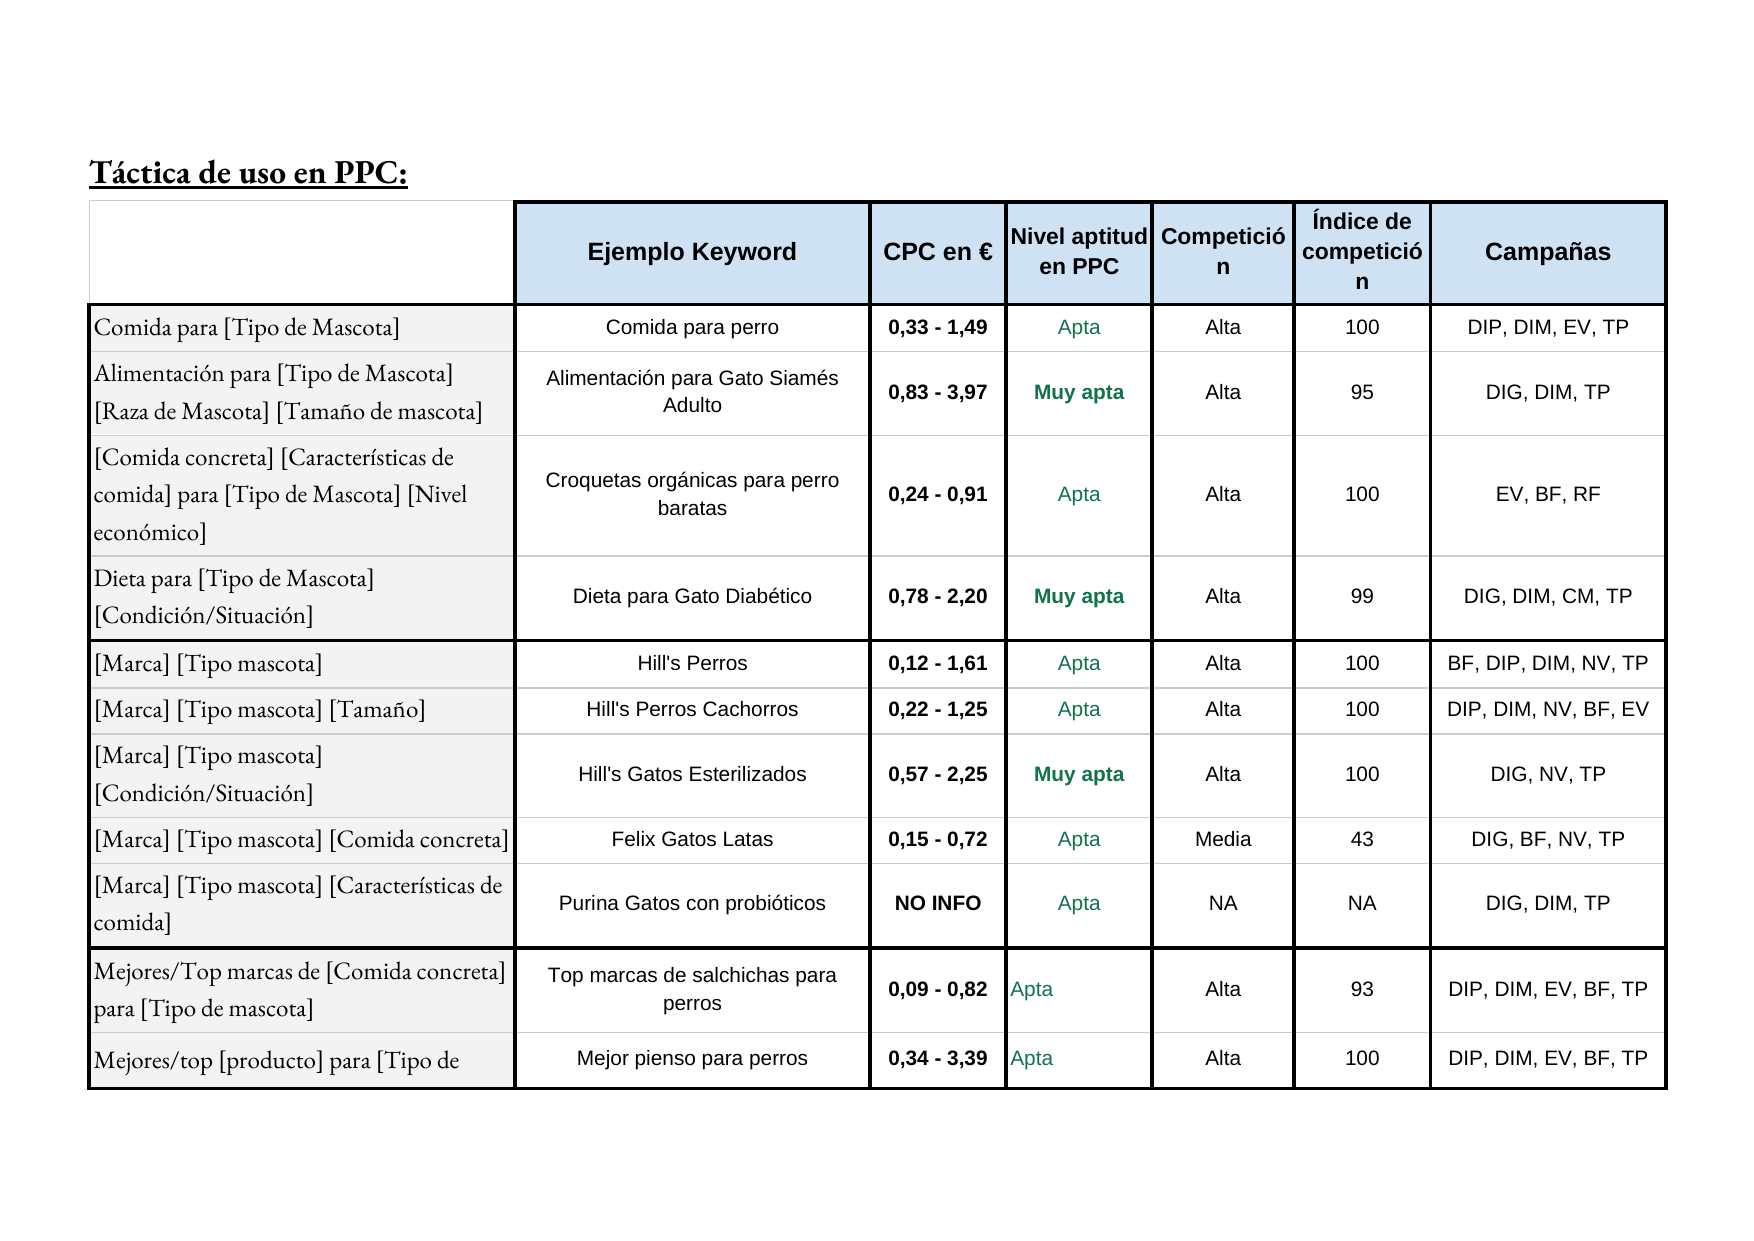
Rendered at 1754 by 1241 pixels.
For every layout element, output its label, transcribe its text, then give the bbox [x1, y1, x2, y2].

table_cell DIG, DIM, CM, TP [1432, 557, 1664, 639]
table_cell Alta [1154, 735, 1292, 817]
table_cell [Comida concreta] [Características de comida] para [Tipo de Mascota] [Nivel económico] [91, 436, 513, 555]
table_cell 100 [1296, 436, 1429, 555]
table_cell Top marcas de salchichas para perros [517, 950, 868, 1032]
table_cell DIG, DIM, TP [1432, 864, 1664, 946]
table_header Índice de competición [1296, 204, 1429, 303]
table_cell 93 [1296, 950, 1429, 1032]
table_cell 0,24 - 0,91 [872, 436, 1004, 555]
table_cell 99 [1296, 557, 1429, 639]
table_cell [Marca] [Tipo mascota] [Condición/Situación] [91, 735, 513, 817]
table_cell Apta [1008, 1033, 1150, 1087]
table_cell DIP, DIM, EV, BF, TP [1432, 950, 1664, 1032]
table_cell 43 [1296, 818, 1429, 863]
table_cell Alimentación para [Tipo de Mascota] [Raza de Mascota] [Tamaño de mascota] [91, 352, 513, 434]
table_cell Apta [1008, 689, 1150, 733]
table_cell DIG, NV, TP [1432, 735, 1664, 817]
table_cell Felix Gatos Latas [517, 818, 868, 863]
table_cell 0,57 - 2,25 [872, 735, 1004, 817]
table_cell [Marca] [Tipo mascota] [Características de comida] [91, 864, 513, 946]
table_header Nivel aptitud en PPC [1008, 204, 1150, 303]
table_cell Alta [1154, 436, 1292, 555]
table_cell Apta [1008, 950, 1150, 1032]
table_cell Alta [1154, 950, 1292, 1032]
table_cell NO INFO [872, 864, 1004, 946]
table_cell BF, DIP, DIM, NV, TP [1432, 642, 1664, 687]
table_cell 0,15 - 0,72 [872, 818, 1004, 863]
table_cell 0,83 - 3,97 [872, 352, 1004, 434]
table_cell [517, 1033, 868, 1087]
table_cell Alimentación para Gato Siamés Adulto [517, 352, 868, 434]
table_cell Alta [1154, 689, 1292, 733]
table_cell 0,34 - 3,39 [872, 1033, 1004, 1087]
table_cell 100 [1296, 735, 1429, 817]
table_header Ejemplo Keyword [517, 204, 868, 303]
table_cell DIP, DIM, EV, TP [1432, 306, 1664, 351]
table_cell Muy apta [1008, 352, 1150, 434]
table_cell 0,78 - 2,20 [872, 557, 1004, 639]
table_cell Croquetas orgánicas para perro baratas [517, 436, 868, 555]
table_cell [Marca] [Tipo mascota] [91, 642, 513, 687]
table_cell Alta [1154, 352, 1292, 434]
table_cell Mejores/Top marcas de [Comida concreta] para [Tipo de mascota] [91, 950, 513, 1032]
table_header [90, 201, 513, 303]
table_cell Purina Gatos con probióticos [517, 864, 868, 946]
table_cell Alta [1154, 642, 1292, 687]
table_cell 0,09 - 0,82 [872, 950, 1004, 1032]
table_cell 0,33 - 1,49 [872, 306, 1004, 351]
table_header Campañas [1432, 204, 1664, 303]
table_cell Apta [1008, 436, 1150, 555]
table_cell Apta [1008, 306, 1150, 351]
table_cell 0,22 - 1,25 [872, 689, 1004, 733]
table_cell 100 [1296, 642, 1429, 687]
table_cell 100 [1296, 306, 1429, 351]
table_cell Dieta para Gato Diabético [517, 557, 868, 639]
table_cell Dieta para [Tipo de Mascota] [Condición/Situación] [91, 557, 513, 639]
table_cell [91, 1033, 513, 1087]
table_cell Hill's Perros [517, 642, 868, 687]
table_cell Media [1154, 818, 1292, 863]
table_header CPC en € [872, 204, 1004, 303]
table_cell Alta [1154, 557, 1292, 639]
table_header Competición [1154, 204, 1292, 303]
table_cell DIG, DIM, TP [1432, 352, 1664, 434]
table_cell Comida para perro [517, 306, 868, 351]
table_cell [1432, 1033, 1664, 1087]
table_cell Comida para [Tipo de Mascota] [91, 306, 513, 351]
table_cell EV, BF, RF [1432, 436, 1664, 555]
table_cell Alta [1154, 306, 1292, 351]
table_cell Hill's Gatos Esterilizados [517, 735, 868, 817]
table_cell NA [1296, 864, 1429, 946]
table_cell DIP, DIM, NV, BF, EV [1432, 689, 1664, 733]
text Táctica de uso en PPC: [88, 150, 1665, 193]
table_cell Muy apta [1008, 557, 1150, 639]
table_cell Apta [1008, 642, 1150, 687]
table_cell Muy apta [1008, 735, 1150, 817]
table_cell DIG, BF, NV, TP [1432, 818, 1664, 863]
table_cell Alta [1154, 1033, 1292, 1087]
table_cell [Marca] [Tipo mascota] [Comida concreta] [91, 818, 513, 863]
table_cell Apta [1008, 864, 1150, 946]
table_cell Hill's Perros Cachorros [517, 689, 868, 733]
table_cell 100 [1296, 689, 1429, 733]
table_cell 100 [1296, 1033, 1429, 1087]
table_cell 0,12 - 1,61 [872, 642, 1004, 687]
table_cell [Marca] [Tipo mascota] [Tamaño] [91, 689, 513, 733]
table_cell Apta [1008, 818, 1150, 863]
table_cell NA [1154, 864, 1292, 946]
table_cell 95 [1296, 352, 1429, 434]
